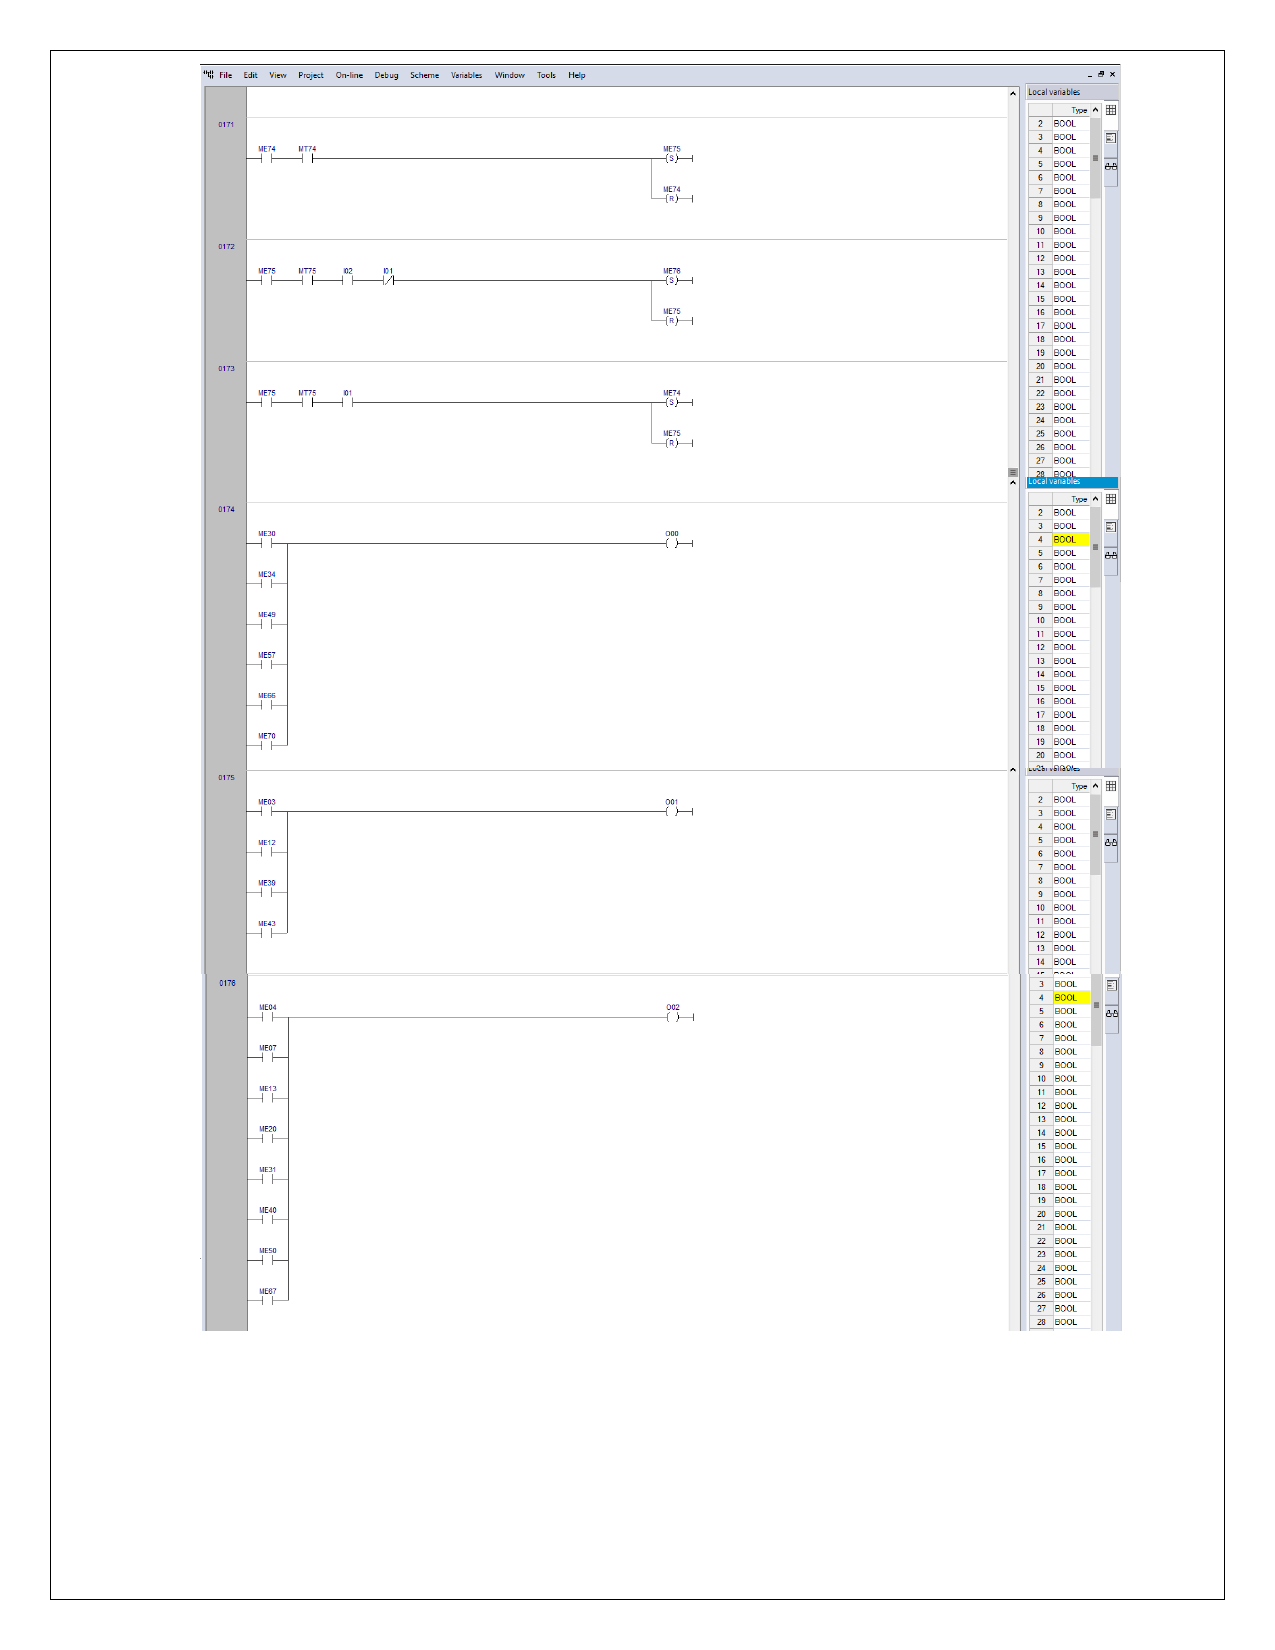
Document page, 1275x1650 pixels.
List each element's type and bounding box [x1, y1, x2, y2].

picture [200, 64, 1122, 1331]
